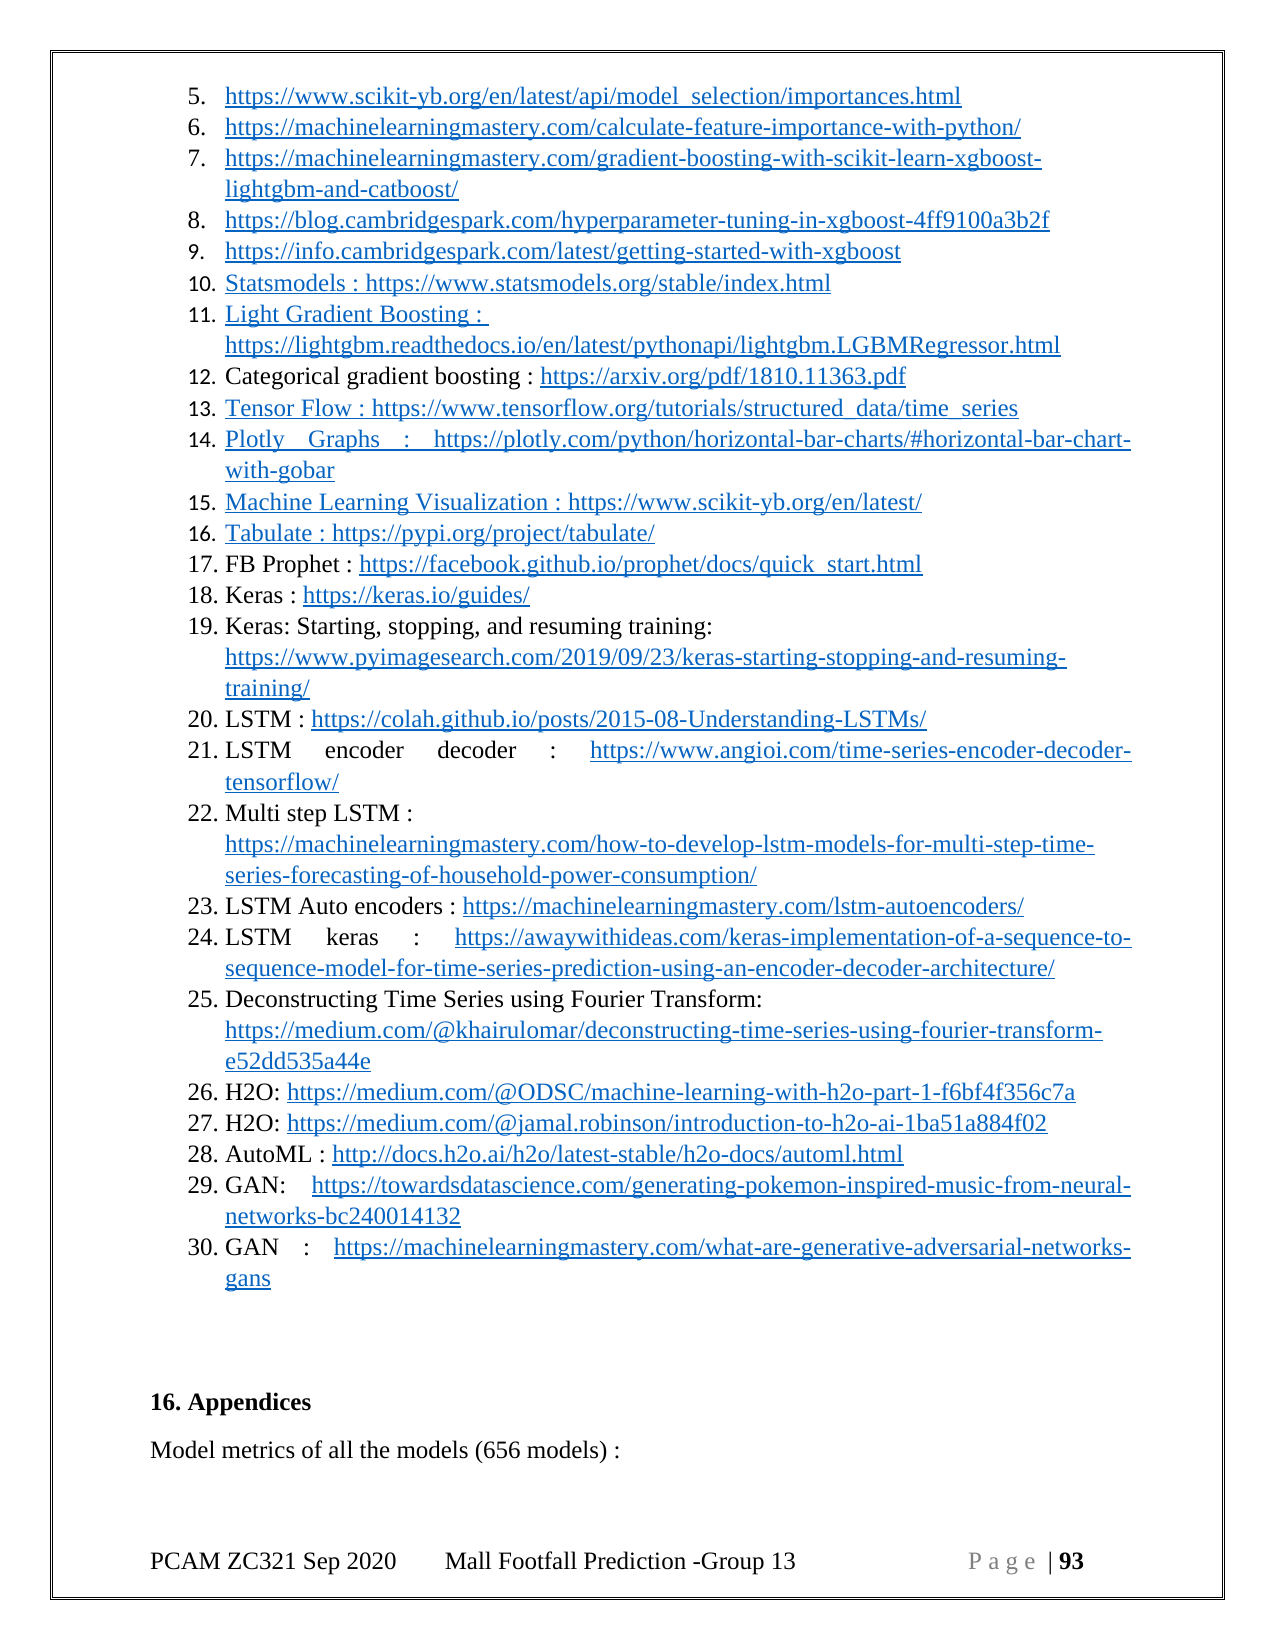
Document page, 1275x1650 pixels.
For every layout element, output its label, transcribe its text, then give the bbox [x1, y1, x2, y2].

list Tabulate : https://pypi.org/project/tabulate/ [187, 518, 1131, 547]
list https://www.pyimagesearch.com/2019/09/23/keras-starting-stopping-and-resuming-training/ [225, 642, 1131, 702]
list https://machinelearningmastery.com/calculate-feature-importance-with-python/ [187, 112, 1131, 141]
list LSTM keras : https://awaywithideas.com/keras-implementation-of-a-sequence-to-sequence-model-for-time-series-prediction-using-an-encoder-decoder-architecture/ [187, 922, 1131, 982]
list H2O: https://medium.com/@jamal.robinson/introduction-to-h2o-ai-1ba51a884f02 [187, 1108, 1131, 1137]
list Plotly Graphs : https://plotly.com/python/horizontal-bar-charts/#horizontal-bar-chart-with-gobar [187, 424, 1131, 484]
list https://www.scikit-yb.org/en/latest/api/model_selection/importances.html [187, 81, 1131, 110]
list Light Gradient Boosting : [187, 299, 1131, 328]
list AutoML : http://docs.h2o.ai/h2o/latest-stable/h2o-docs/automl.html [187, 1139, 1131, 1168]
list https://info.cambridgespark.com/latest/getting-started-with-xgboost [187, 236, 1131, 265]
list GAN: https://towardsdatascience.com/generating-pokemon-inspired-music-from-neural-networks-bc240014132 [187, 1170, 1131, 1230]
list H2O: https://medium.com/@ODSC/machine-learning-with-h2o-part-1-f6bf4f356c7a [187, 1077, 1131, 1106]
list LSTM Auto encoders : https://machinelearningmastery.com/lstm-autoencoders/ [187, 891, 1131, 919]
list Machine Learning Visualization : https://www.scikit-yb.org/en/latest/ [187, 487, 1131, 516]
list Categorical gradient boosting : https://arxiv.org/pdf/1810.11363.pdf [187, 361, 1131, 391]
list https://blog.cambridgespark.com/hyperparameter-tuning-in-xgboost-4ff9100a3b2f [187, 205, 1131, 234]
list Tensor Flow : https://www.tensorflow.org/tutorials/structured_data/time_series [187, 393, 1131, 422]
list GAN : https://machinelearningmastery.com/what-are-generative-adversarial-networks-gans [187, 1232, 1131, 1292]
list Appendices [150, 1387, 1131, 1416]
list Keras: Starting, stopping, and resuming training: [187, 611, 1131, 640]
list https://lightgbm.readthedocs.io/en/latest/pythonapi/lightgbm.LGBMRegressor.html [225, 330, 1131, 359]
text Model metrics of all the models (656 models) : [150, 1435, 1131, 1464]
list Keras : https://keras.io/guides/ [187, 580, 1131, 609]
list FB Prophet : https://facebook.github.io/prophet/docs/quick_start.html [187, 549, 1131, 578]
list LSTM encoder decoder : https://www.angioi.com/time-series-encoder-decoder-tensorflow/ [187, 736, 1131, 795]
list Deconstructing Time Series using Fourier Transform: [187, 984, 1131, 1013]
list Statsmodels : https://www.statsmodels.org/stable/index.html [187, 268, 1131, 297]
list https://medium.com/@khairulomar/deconstructing-time-series-using-fourier-transform-e52dd535a44e [225, 1015, 1131, 1075]
list https://machinelearningmastery.com/gradient-boosting-with-scikit-learn-xgboost-lightgbm-and-catboost/ [187, 143, 1131, 203]
list https://machinelearningmastery.com/how-to-develop-lstm-models-for-multi-step-time-series-forecasting-of-household-power-consumption/ [225, 829, 1131, 888]
list Multi step LSTM : [187, 798, 1131, 826]
list LSTM : https://colah.github.io/posts/2015-08-Understanding-LSTMs/ [187, 704, 1131, 733]
